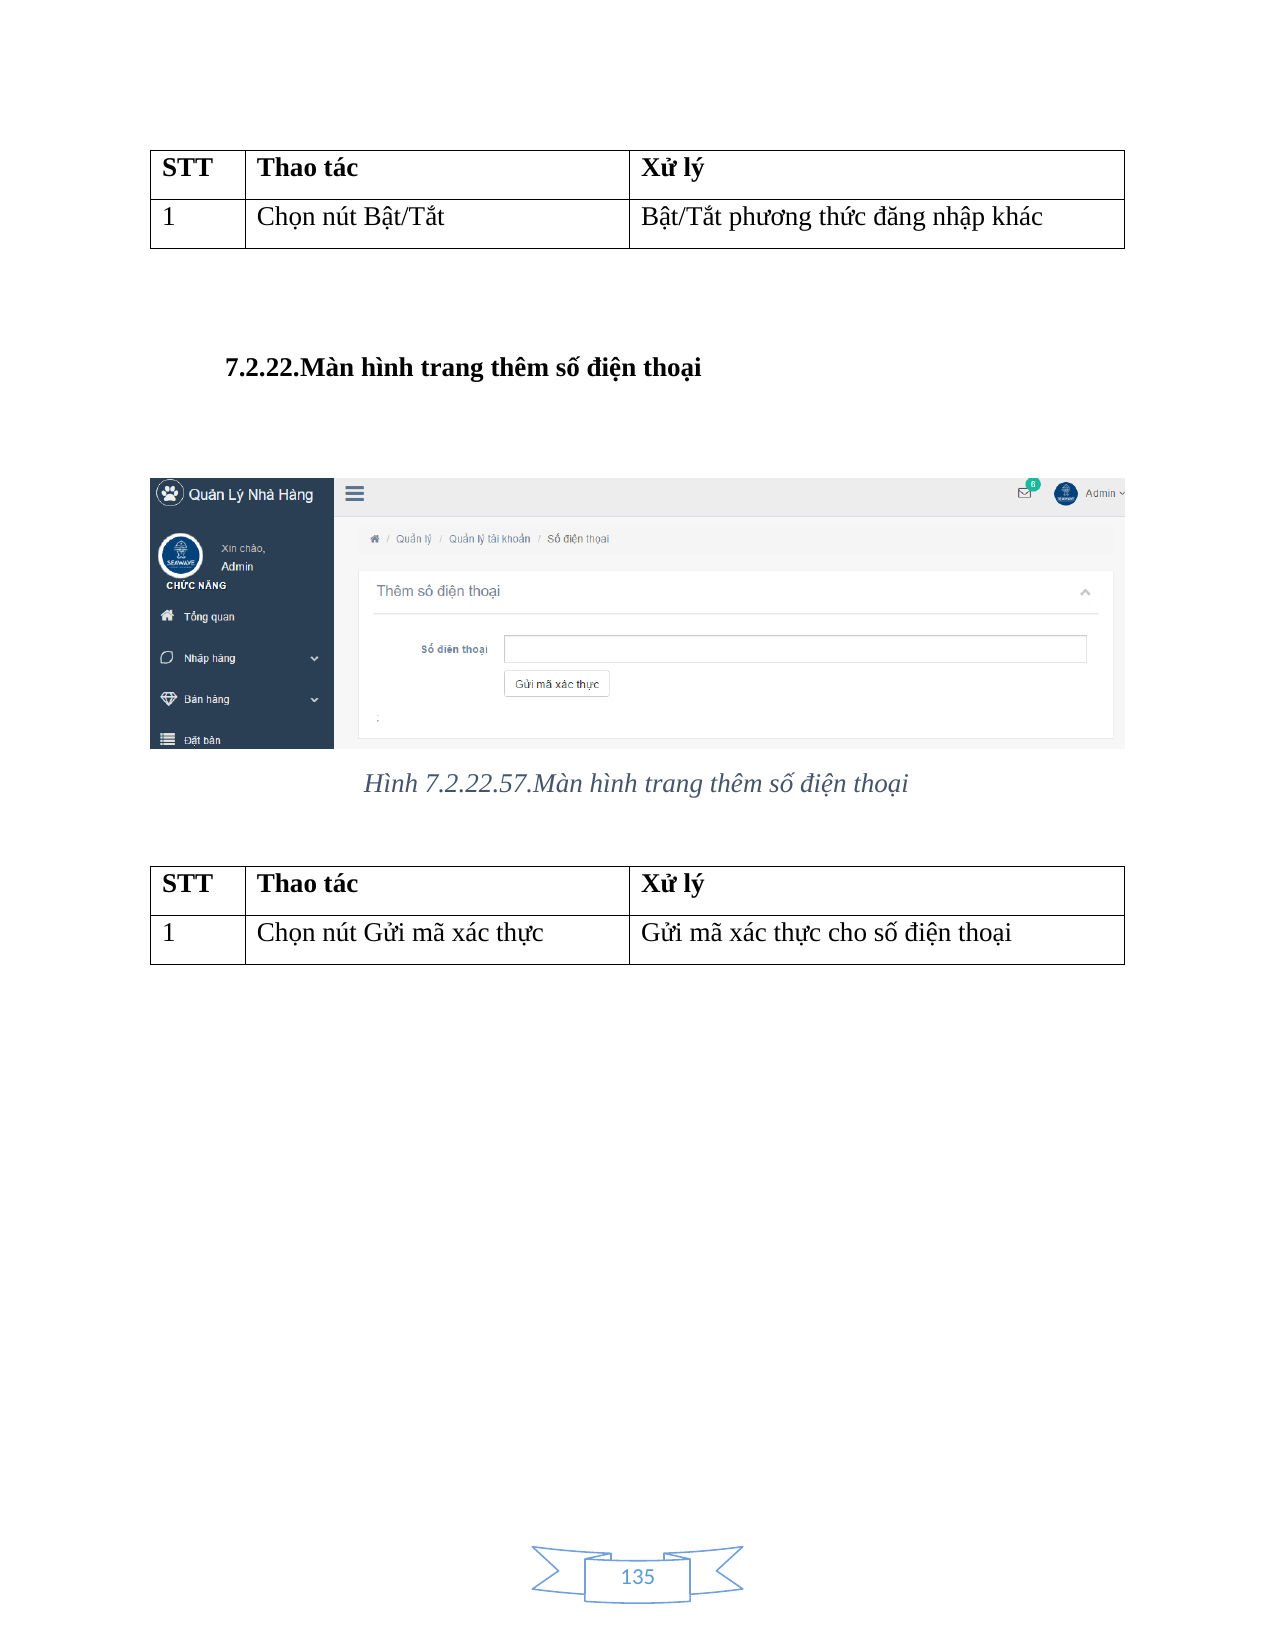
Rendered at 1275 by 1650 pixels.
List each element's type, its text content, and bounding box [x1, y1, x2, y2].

picture [150, 478, 1125, 749]
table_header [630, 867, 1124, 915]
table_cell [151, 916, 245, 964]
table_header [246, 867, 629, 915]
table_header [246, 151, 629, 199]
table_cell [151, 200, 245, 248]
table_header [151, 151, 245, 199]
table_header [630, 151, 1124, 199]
subtitle Màn hình trang thêm số điện thoại [225, 351, 1125, 382]
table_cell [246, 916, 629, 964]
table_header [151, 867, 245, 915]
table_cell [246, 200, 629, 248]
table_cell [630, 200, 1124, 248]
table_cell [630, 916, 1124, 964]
